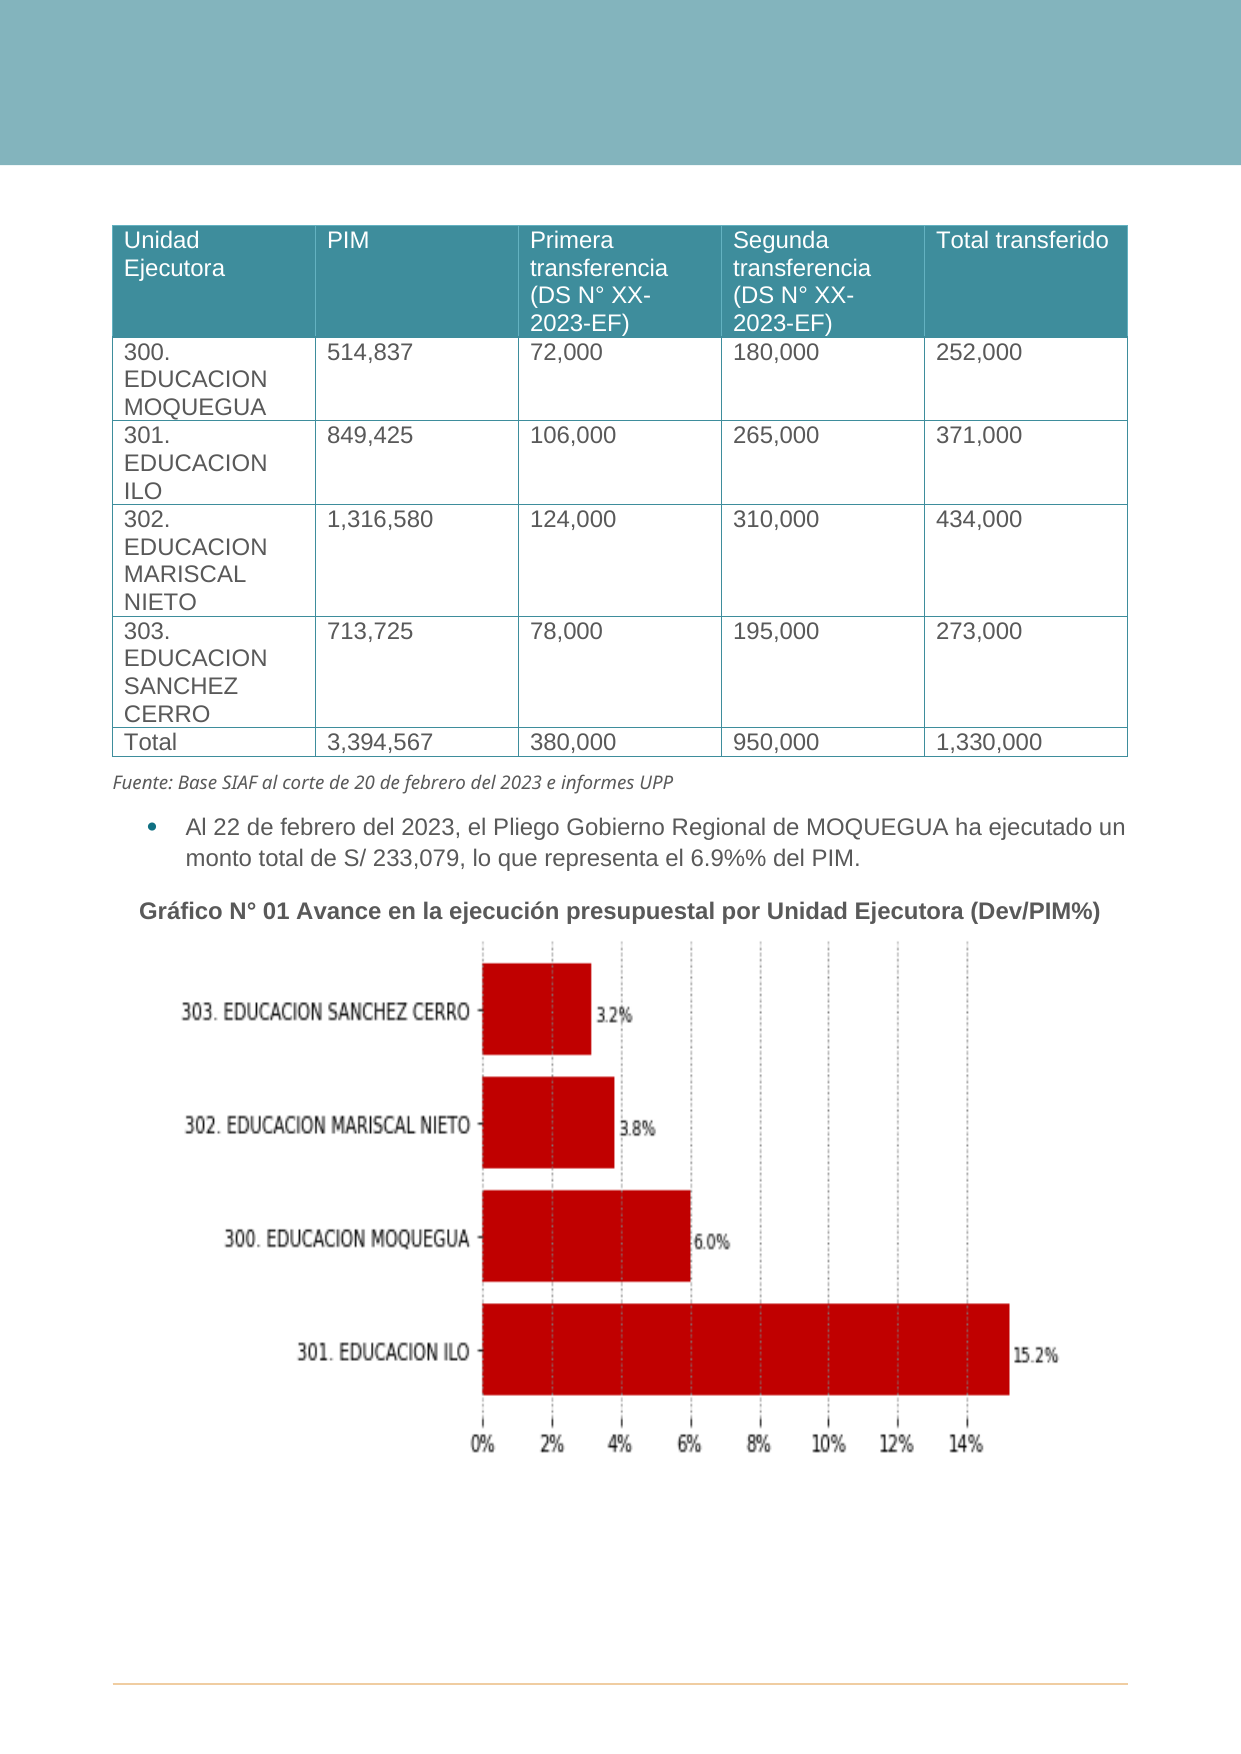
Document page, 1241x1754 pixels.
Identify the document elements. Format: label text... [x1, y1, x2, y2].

table_header Total transferido [925, 226, 1127, 336]
table_cell 124,000 [519, 505, 721, 616]
table_cell 72,000 [519, 338, 721, 420]
table_cell 273,000 [925, 617, 1127, 727]
table_cell 106,000 [519, 421, 721, 504]
table_cell 195,000 [722, 617, 924, 727]
table_cell 303. EDUCACION SANCHEZ CERRO [113, 617, 315, 727]
table_cell 713,725 [316, 617, 518, 727]
table_header Segunda transferencia (DS N° XX-2023-EF) [722, 226, 924, 336]
table_cell 1,330,000 [925, 728, 1127, 756]
table_cell 371,000 [925, 421, 1127, 504]
table_cell 380,000 [519, 728, 721, 756]
table_cell Total [113, 728, 315, 756]
table_cell 301. EDUCACION ILO [113, 421, 315, 504]
table_cell 3,394,567 [316, 728, 518, 756]
table_header PIM [316, 226, 518, 336]
table_cell 950,000 [722, 728, 924, 756]
picture [170, 929, 1071, 1470]
table_cell 849,425 [316, 421, 518, 504]
table_cell 252,000 [925, 338, 1127, 420]
text Gráfico N° 01 Avance en la ejecución presupuestal por Unidad Ejecutora (Dev/PIM%) [112, 897, 1128, 924]
text Fuente: Base SIAF al corte de 20 de febrero del 2023 e informes UPP [112, 769, 1128, 795]
table_header Unidad Ejecutora [113, 226, 315, 336]
table_cell 302. EDUCACION MARISCAL NIETO [113, 505, 315, 616]
list Al 22 de febrero del 2023, el Pliego Gobierno Regional de MOQUEGUA ha ejecutado un monto total de S/ 233,079, lo que representa el 6.9%% del PIM. [148, 812, 1128, 872]
table_cell 180,000 [722, 338, 924, 420]
table_cell 300. EDUCACION MOQUEGUA [113, 338, 315, 420]
table_cell 1,316,580 [316, 505, 518, 616]
table_cell 514,837 [316, 338, 518, 420]
table_cell 78,000 [519, 617, 721, 727]
table_cell 265,000 [722, 421, 924, 504]
table_header Primera transferencia (DS N° XX-2023-EF) [519, 226, 721, 336]
table_cell 310,000 [722, 505, 924, 616]
table_cell 434,000 [925, 505, 1127, 616]
